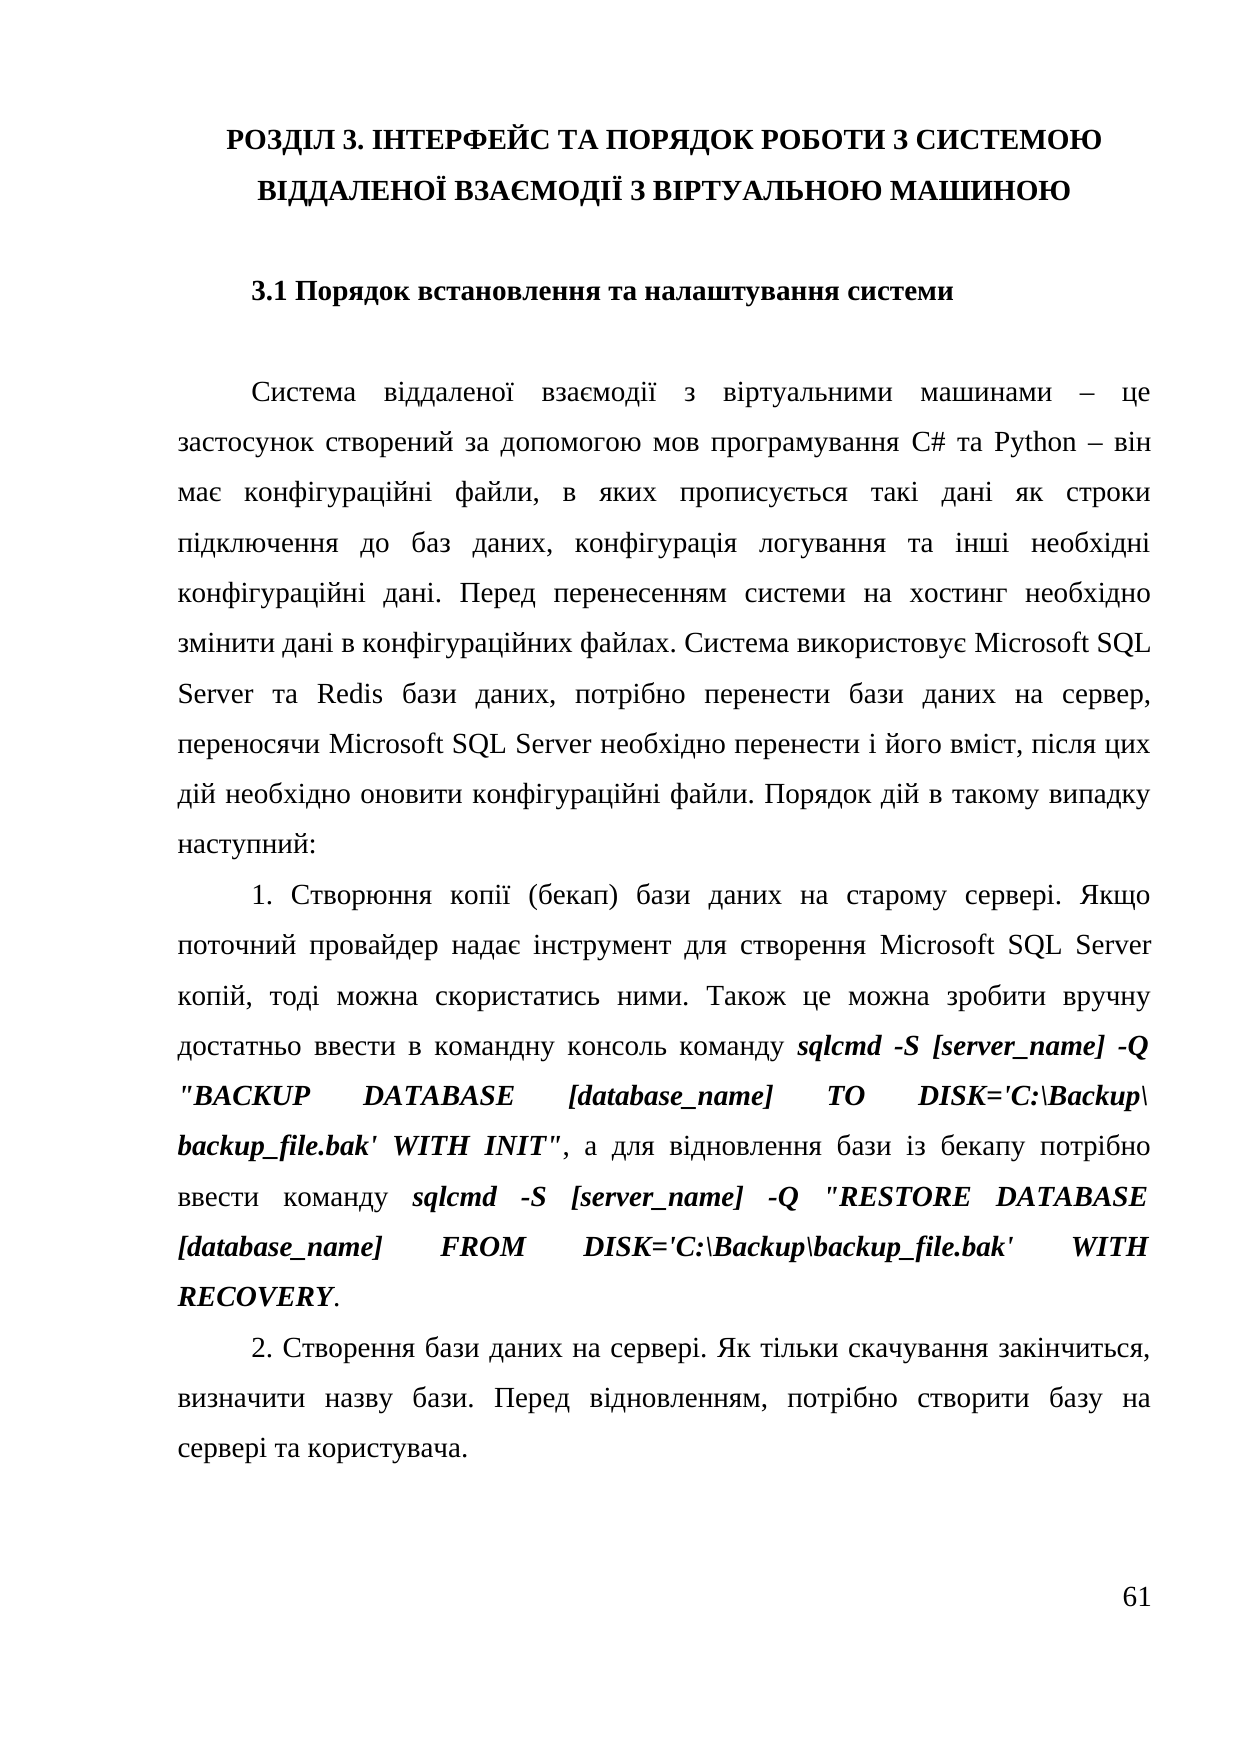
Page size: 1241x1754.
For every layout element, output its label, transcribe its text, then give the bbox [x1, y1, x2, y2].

text 2. Створення бази даних на сервері. Як тільки скачування закінчиться, визначити назву бази. Перед відновленням, потрібно створити базу на сервері та користувача. [177, 1330, 1152, 1464]
subtitle 3.1 Порядок встановлення та налаштування системи [251, 273, 1152, 307]
subtitle РОЗДІЛ 3. ІНТЕРФЕЙС ТА ПОРЯДОК РОБОТИ З СИСТЕМОЮ ВІДДАЛЕНОЇ ВЗАЄМОДІЇ З ВІРТУАЛЬНОЮ МАШИНОЮ [177, 122, 1152, 206]
text 1. Створюння копії (бекап) бази даних на старому сервері. Якщо поточний провайдер надає інструмент для створення Microsoft SQL Server копій, тоді можна скористатись ними. Також це можна зробити вручну достатньо ввести в командну консоль команду sqlcmd -S [server_name] -Q "BACKUP DATABASE [database_name] TO DISK='C:\Backup\backup_file.bak' WITH INIT", а для відновлення бази із бекапу потрібно ввести команду sqlcmd -S [server_name] -Q "RESTORE DATABASE [database_name] FROM DISK='C:\Backup\backup_file.bak' WITH RECOVERY. [177, 877, 1152, 1313]
text Система віддаленої взаємодії з віртуальними машинами – це застосунок створений за допомогою мов програмування C# та Python – він має конфігураційні файли, в яких прописується такі дані як строки підключення до баз даних, конфігурація логування та інші необхідні конфігураційні дані. Перед перенесенням системи на хостинг необхідно змінити дані в конфігураційних файлах. Система використовує Microsoft SQL Server та Redis бази даних, потрібно перенести бази даних на сервер, переносячи Microsoft SQL Server необхідно перенести і його вміст, після цих дій необхідно оновити конфігураційні файли. Порядок дій в такому випадку наступний: [177, 374, 1152, 860]
